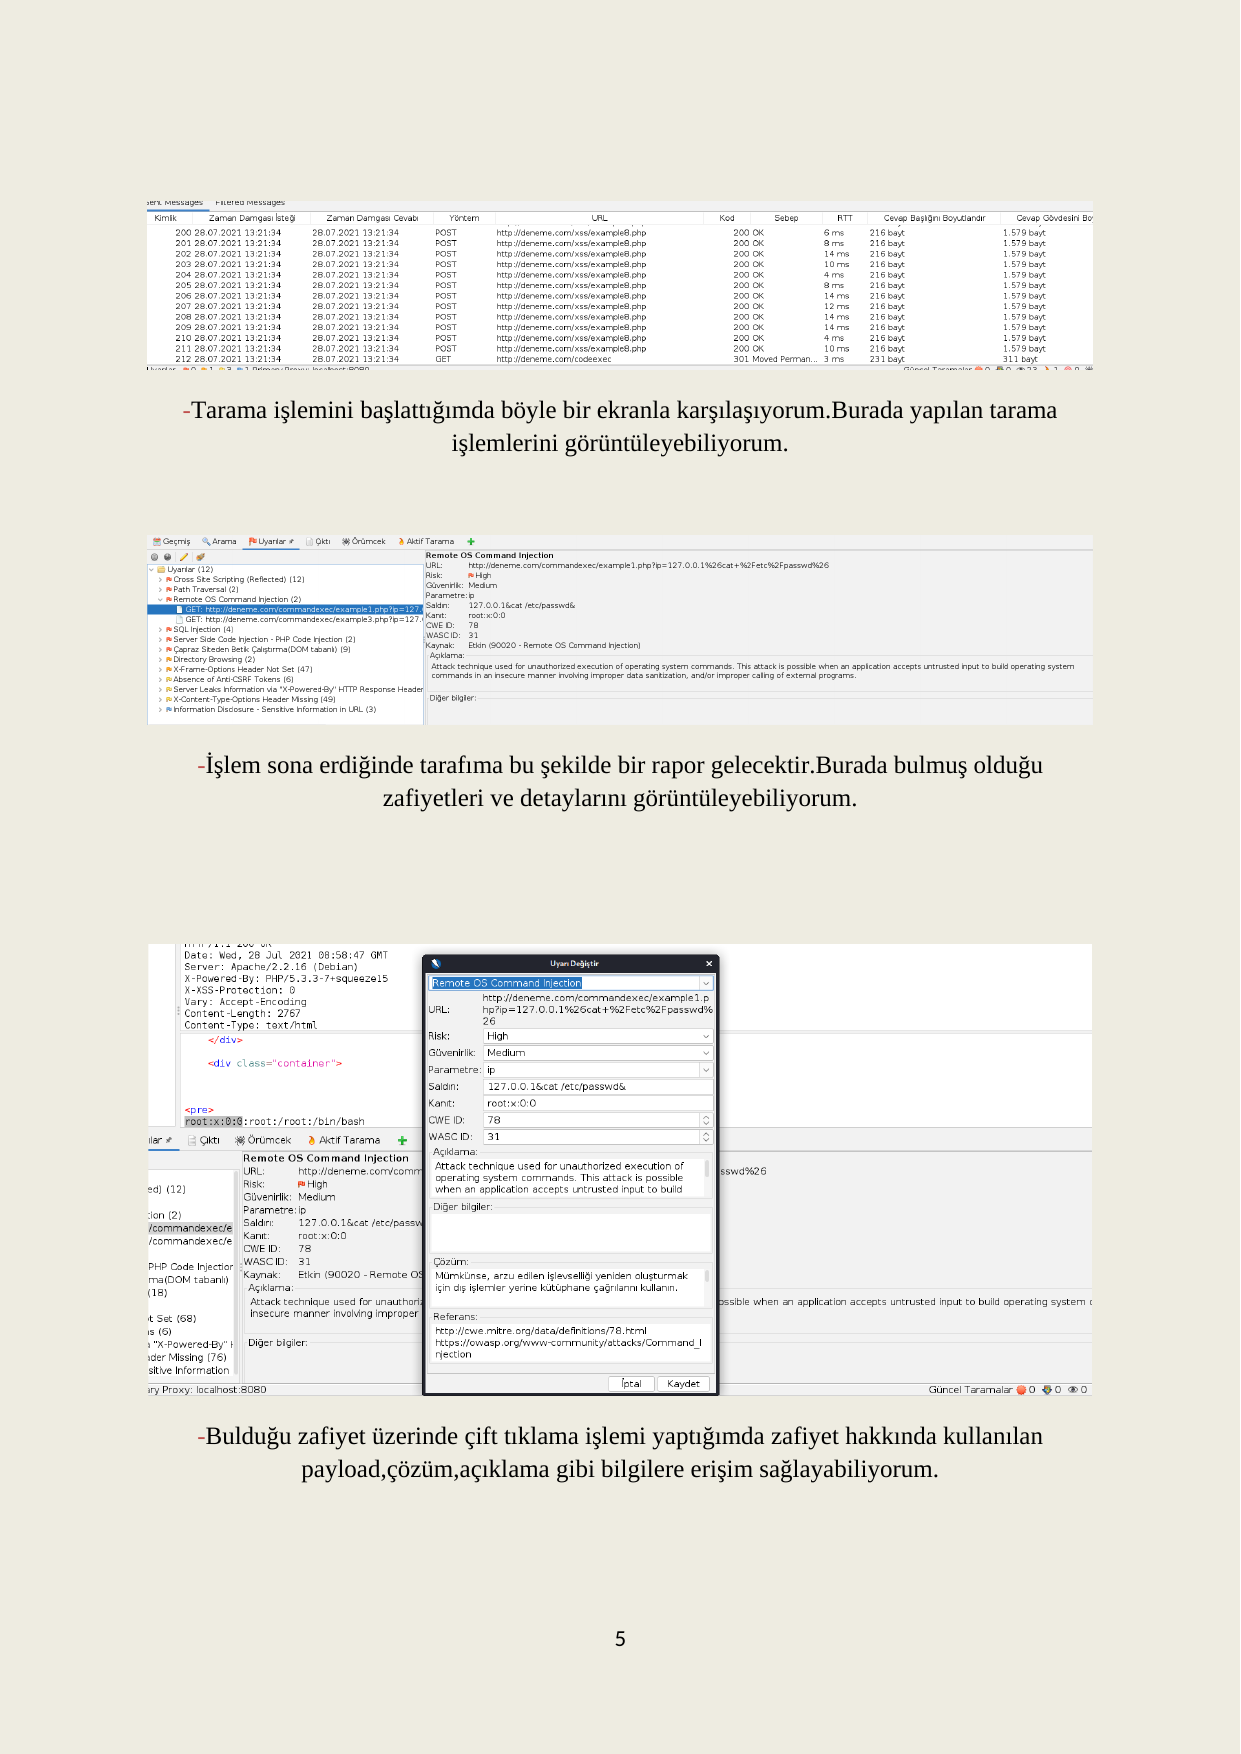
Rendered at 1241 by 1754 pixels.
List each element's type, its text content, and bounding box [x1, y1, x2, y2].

picture [147, 535, 1093, 725]
text -İşlem sona erdiğinde tarafıma bu şekilde bir rapor gelecektir.Burada bulmuş olduğu zafiyetleri ve detaylarını görüntüleyebiliyorum. [148, 750, 1093, 812]
picture [148, 944, 1092, 1396]
text -Tarama işlemini başlattığımda böyle bir ekranla karşılaşıyorum.Burada yapılan tarama işlemlerini görüntüleyebiliyorum. [148, 395, 1093, 457]
picture [147, 201, 1093, 370]
text -Bulduğu zafiyet üzerinde çift tıklama işlemi yaptığımda zafiyet hakkında kullanılan payload,çözüm,açıklama gibi bilgilere erişim sağlayabiliyorum. [148, 1421, 1093, 1483]
